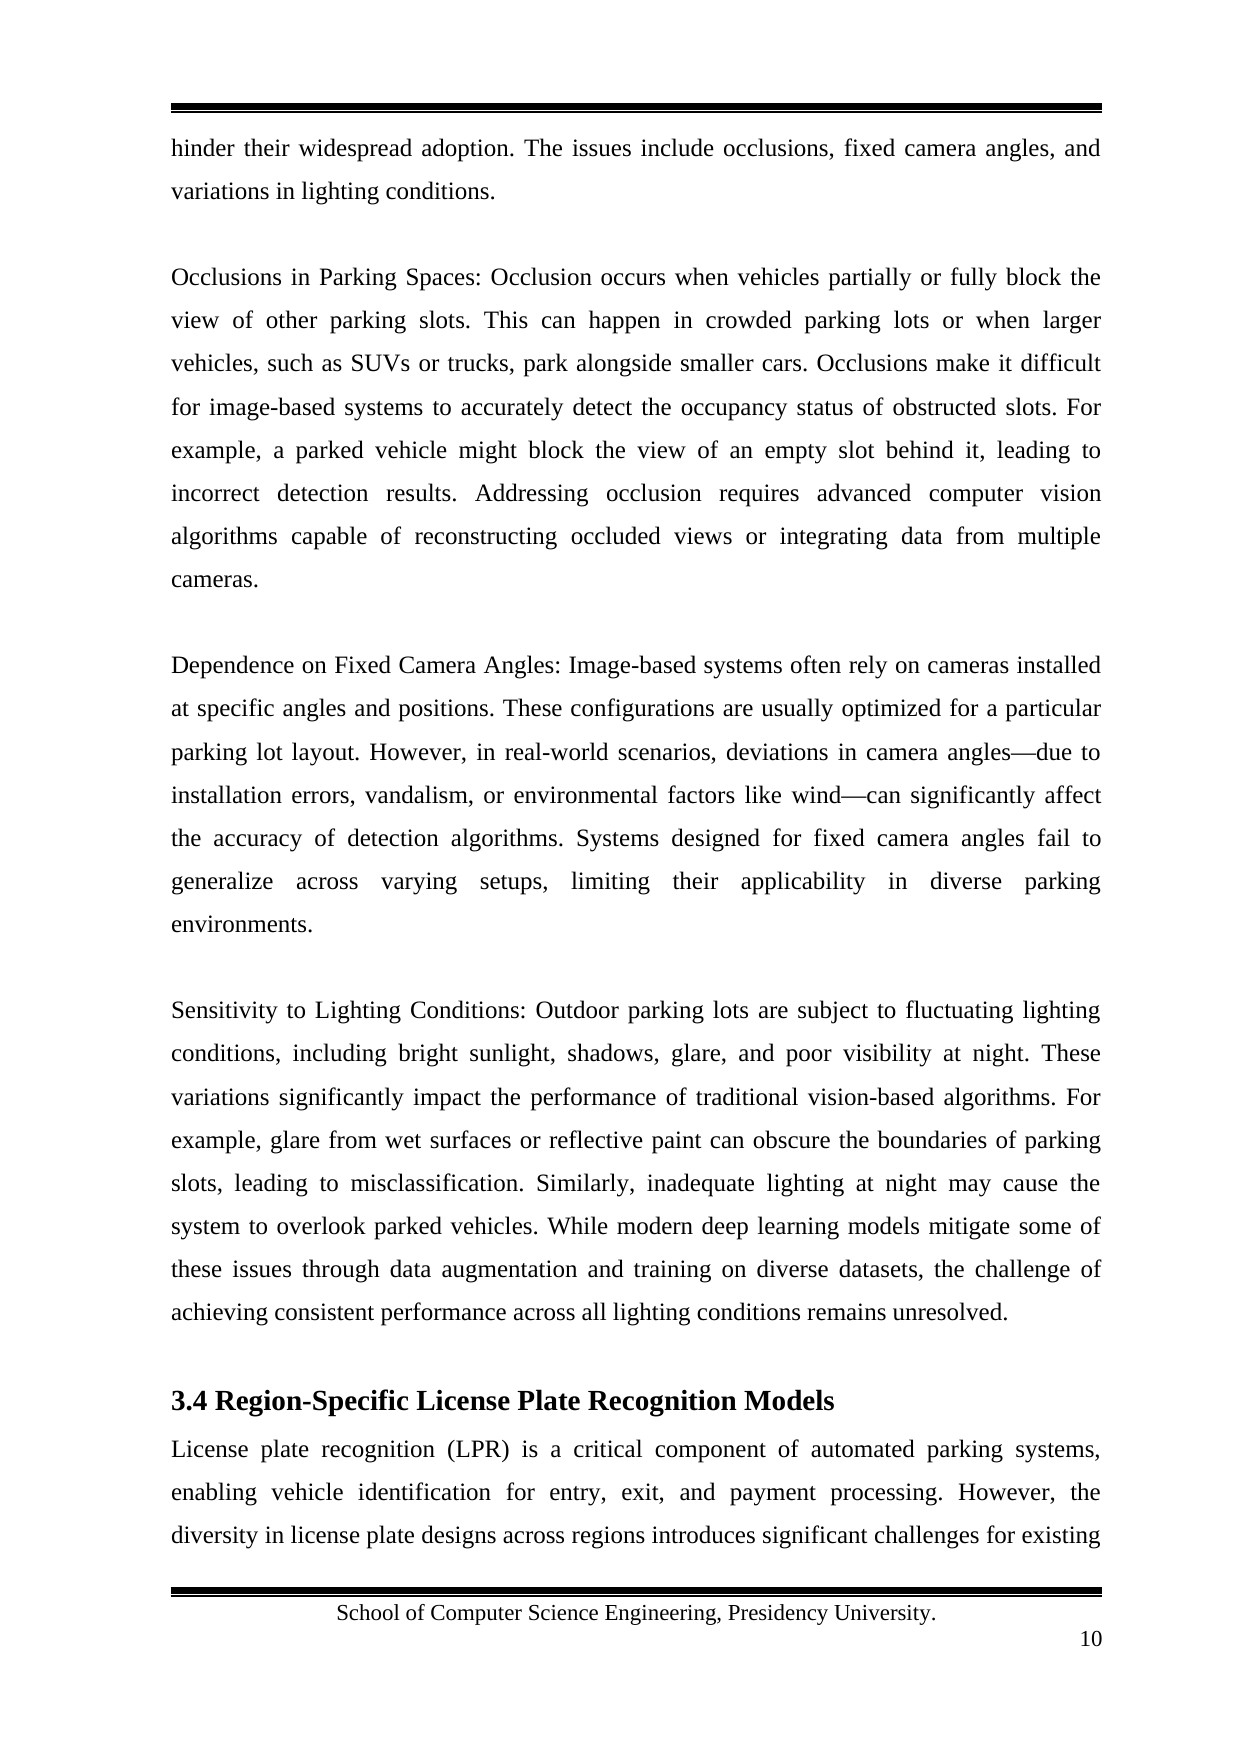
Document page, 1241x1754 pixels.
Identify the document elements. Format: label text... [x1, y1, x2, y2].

text Occlusions in Parking Spaces: Occlusion occurs when vehicles partially or fully block the view of other parking slots. This can happen in crowded parking lots or when larger vehicles, such as SUVs or trucks, park alongside smaller cars. Occlusions make it difficult for image-based systems to accurately detect the occupancy status of obstructed slots. For example, a parked vehicle might block the view of an empty slot behind it, leading to incorrect detection results. Addressing occlusion requires advanced computer vision algorithms capable of reconstructing occluded views or integrating data from multiple cameras. [171, 262, 1102, 593]
text Dependence on Fixed Camera Angles: Image-based systems often rely on cameras installed at specific angles and positions. These configurations are usually optimized for a particular parking lot layout. However, in real-world scenarios, deviations in camera angles—due to installation errors, vandalism, or environmental factors like wind—can significantly affect the accuracy of detection algorithms. Systems designed for fixed camera angles fail to generalize across varying setups, limiting their applicability in diverse parking environments. [171, 650, 1102, 938]
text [171, 1434, 1102, 1549]
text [171, 133, 1102, 205]
text 3.4 Region-Specific License Plate Recognition Models [171, 1383, 1102, 1417]
text Sensitivity to Lighting Conditions: Outdoor parking lots are subject to fluctuating lighting conditions, including bright sunlight, shadows, glare, and poor visibility at night. These variations significantly impact the performance of traditional vision-based algorithms. For example, glare from wet surfaces or reflective paint can obscure the boundaries of parking slots, leading to misclassification. Similarly, inadequate lighting at night may cause the system to overlook parked vehicles. While modern deep learning models mitigate some of these issues through data augmentation and training on diverse datasets, the challenge of achieving consistent performance across all lighting conditions remains unresolved. [171, 995, 1102, 1326]
